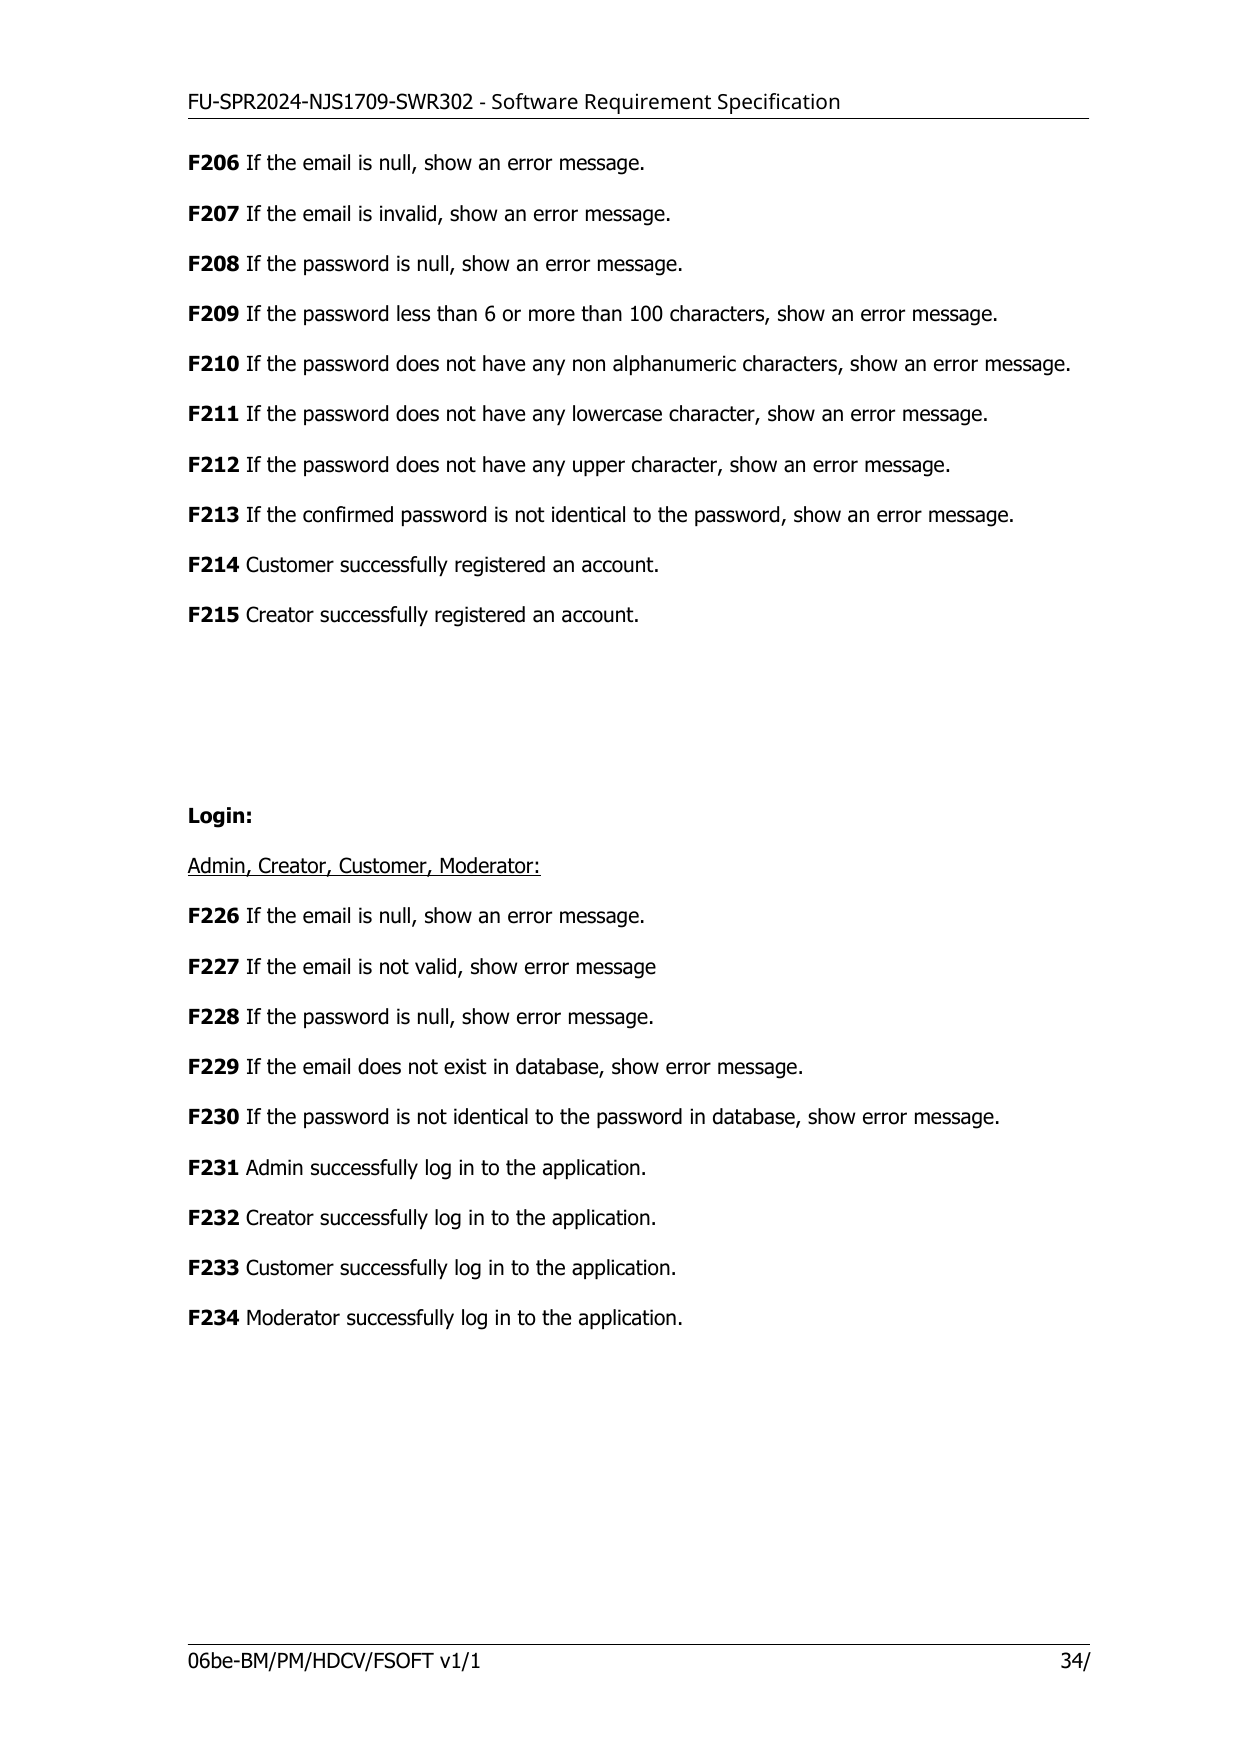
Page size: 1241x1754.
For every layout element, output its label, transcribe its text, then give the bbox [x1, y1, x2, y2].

text F214 Customer successfully registered an account. [188, 552, 1090, 577]
text F227 If the email is not valid, show error message [188, 953, 1090, 978]
text Login: [188, 803, 1090, 828]
text F226 If the email is null, show an error message. [188, 903, 1090, 928]
text F229 If the email does not exist in database, show error message. [188, 1054, 1090, 1079]
text F228 If the password is null, show error message. [188, 1003, 1090, 1029]
text F213 If the confirmed password is not identical to the password, show an error message. [188, 501, 1090, 527]
text F231 Admin successfully log in to the application. [188, 1154, 1090, 1179]
text F210 If the password does not have any non alphanumeric characters, show an error message. [188, 351, 1090, 376]
text Admin, Creator, Customer, Moderator: [188, 853, 1090, 878]
text F207 If the email is invalid, show an error message. [188, 200, 1090, 225]
text F209 If the password less than 6 or more than 100 characters, show an error message. [188, 301, 1090, 326]
text F215 Creator successfully registered an account. [188, 602, 1090, 627]
text F234 Moderator successfully log in to the application. [188, 1305, 1090, 1330]
text F208 If the password is null, show an error message. [188, 250, 1090, 276]
text F233 Customer successfully log in to the application. [188, 1254, 1090, 1280]
text F212 If the password does not have any upper character, show an error message. [188, 451, 1090, 476]
text F206 If the email is null, show an error message. [188, 150, 1090, 175]
text F230 If the password is not identical to the password in database, show error message. [188, 1104, 1090, 1129]
text F211 If the password does not have any lowercase character, show an error message. [188, 401, 1090, 426]
text F232 Creator successfully log in to the application. [188, 1204, 1090, 1229]
